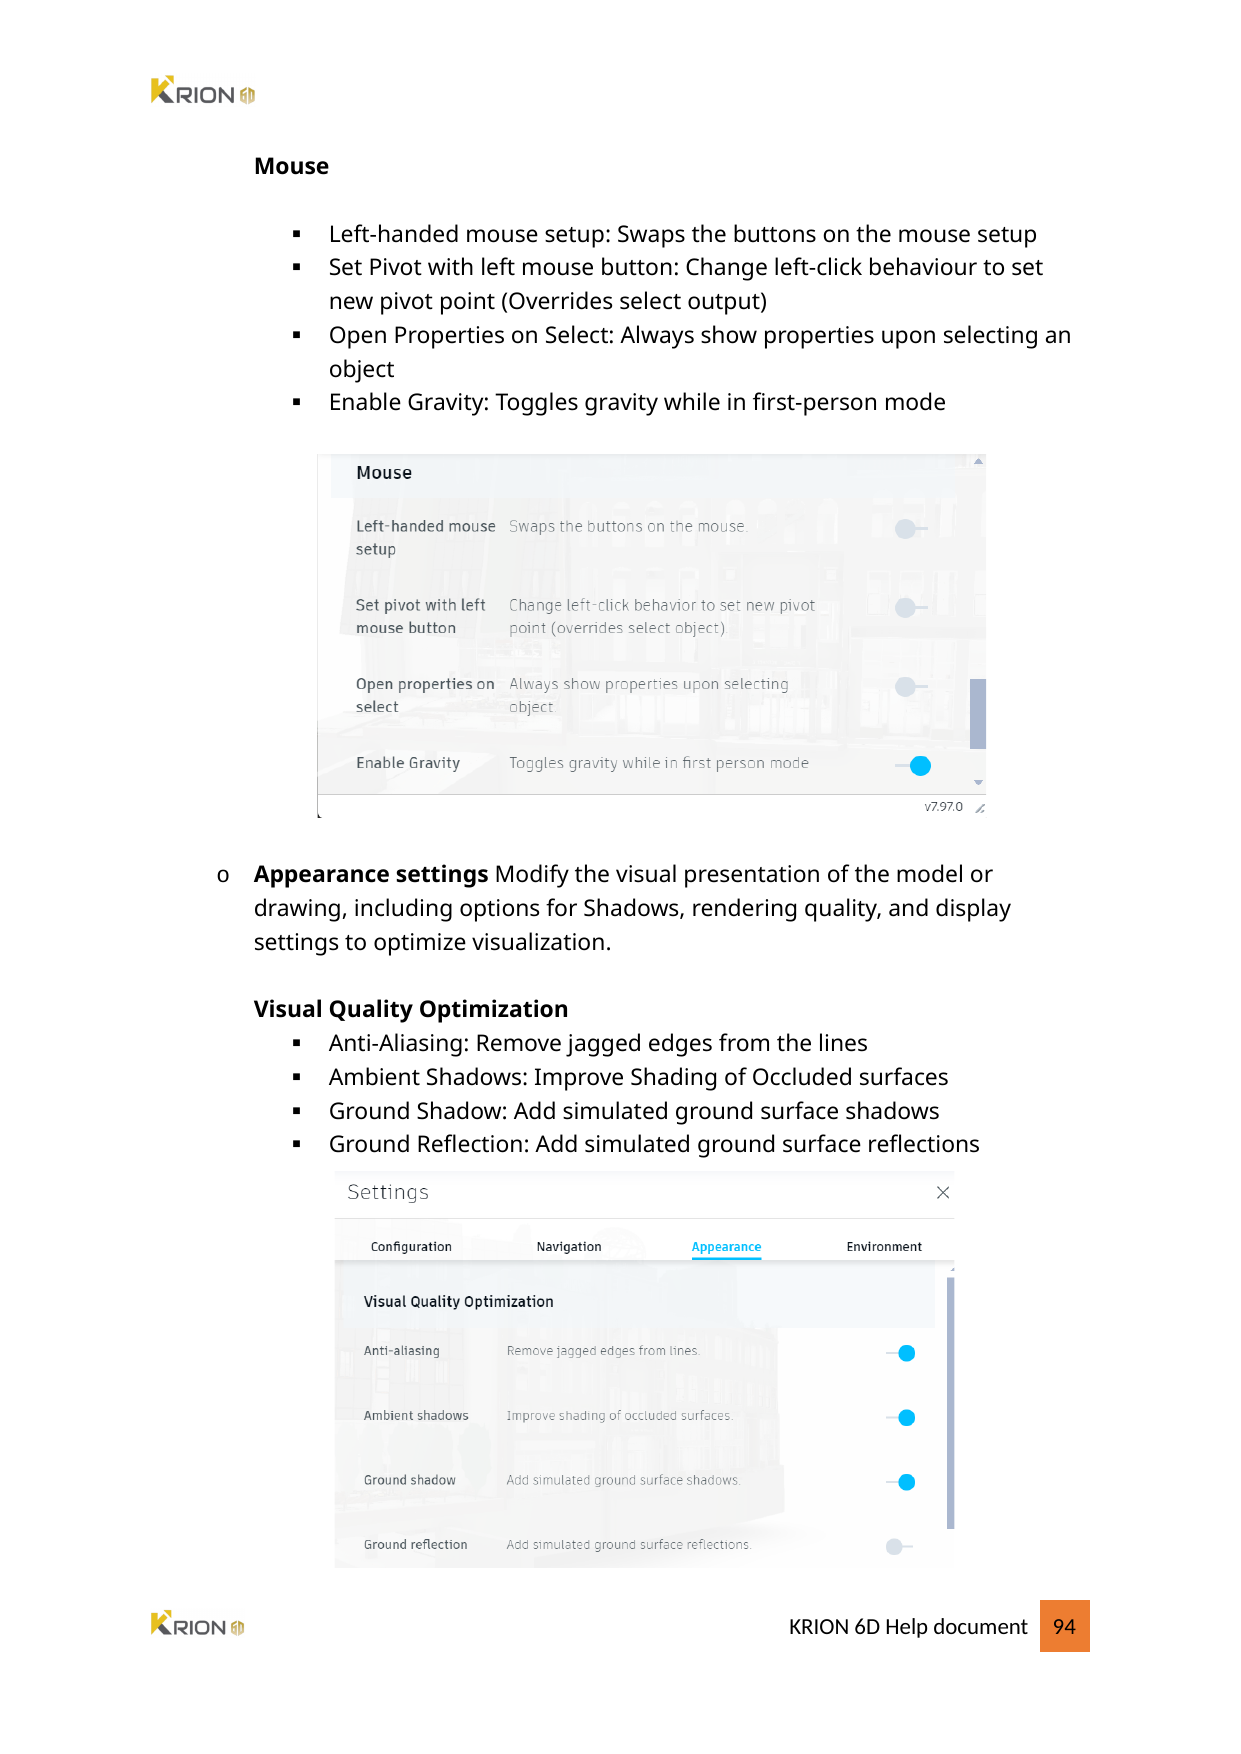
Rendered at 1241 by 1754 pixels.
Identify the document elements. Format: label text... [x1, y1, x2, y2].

list Mouse [253, 150, 1090, 181]
list Visual Quality Optimization [253, 993, 1090, 1025]
list Set Pivot with left mouse button: Change left-click behaviour to set new pivot point (Overrides select output) [291, 251, 1090, 316]
picture [150, 73, 257, 107]
list Ambient Shadows: Improve Shading of Occluded surfaces [291, 1061, 1090, 1092]
list Ground Shadow: Add simulated ground surface shadows [291, 1095, 1090, 1126]
list Open Properties on Select: Always show properties upon selecting an object [291, 319, 1090, 384]
list Ground Reflection: Add simulated ground surface reflections [291, 1128, 1090, 1160]
list Left-handed mouse setup: Swaps the buttons on the mouse setup [291, 217, 1090, 249]
list Appearance settings Modify the visual presentation of the model or drawing, including options for Shadows, rendering quality, and display settings to optimize visualization. [216, 858, 1090, 957]
picture [317, 454, 987, 818]
picture [334, 1171, 955, 1568]
list Anti-Aliasing: Remove jagged edges from the lines [291, 1027, 1090, 1058]
list Enable Gravity: Toggles gravity while in first-person mode [291, 386, 1090, 417]
picture [150, 1608, 246, 1638]
